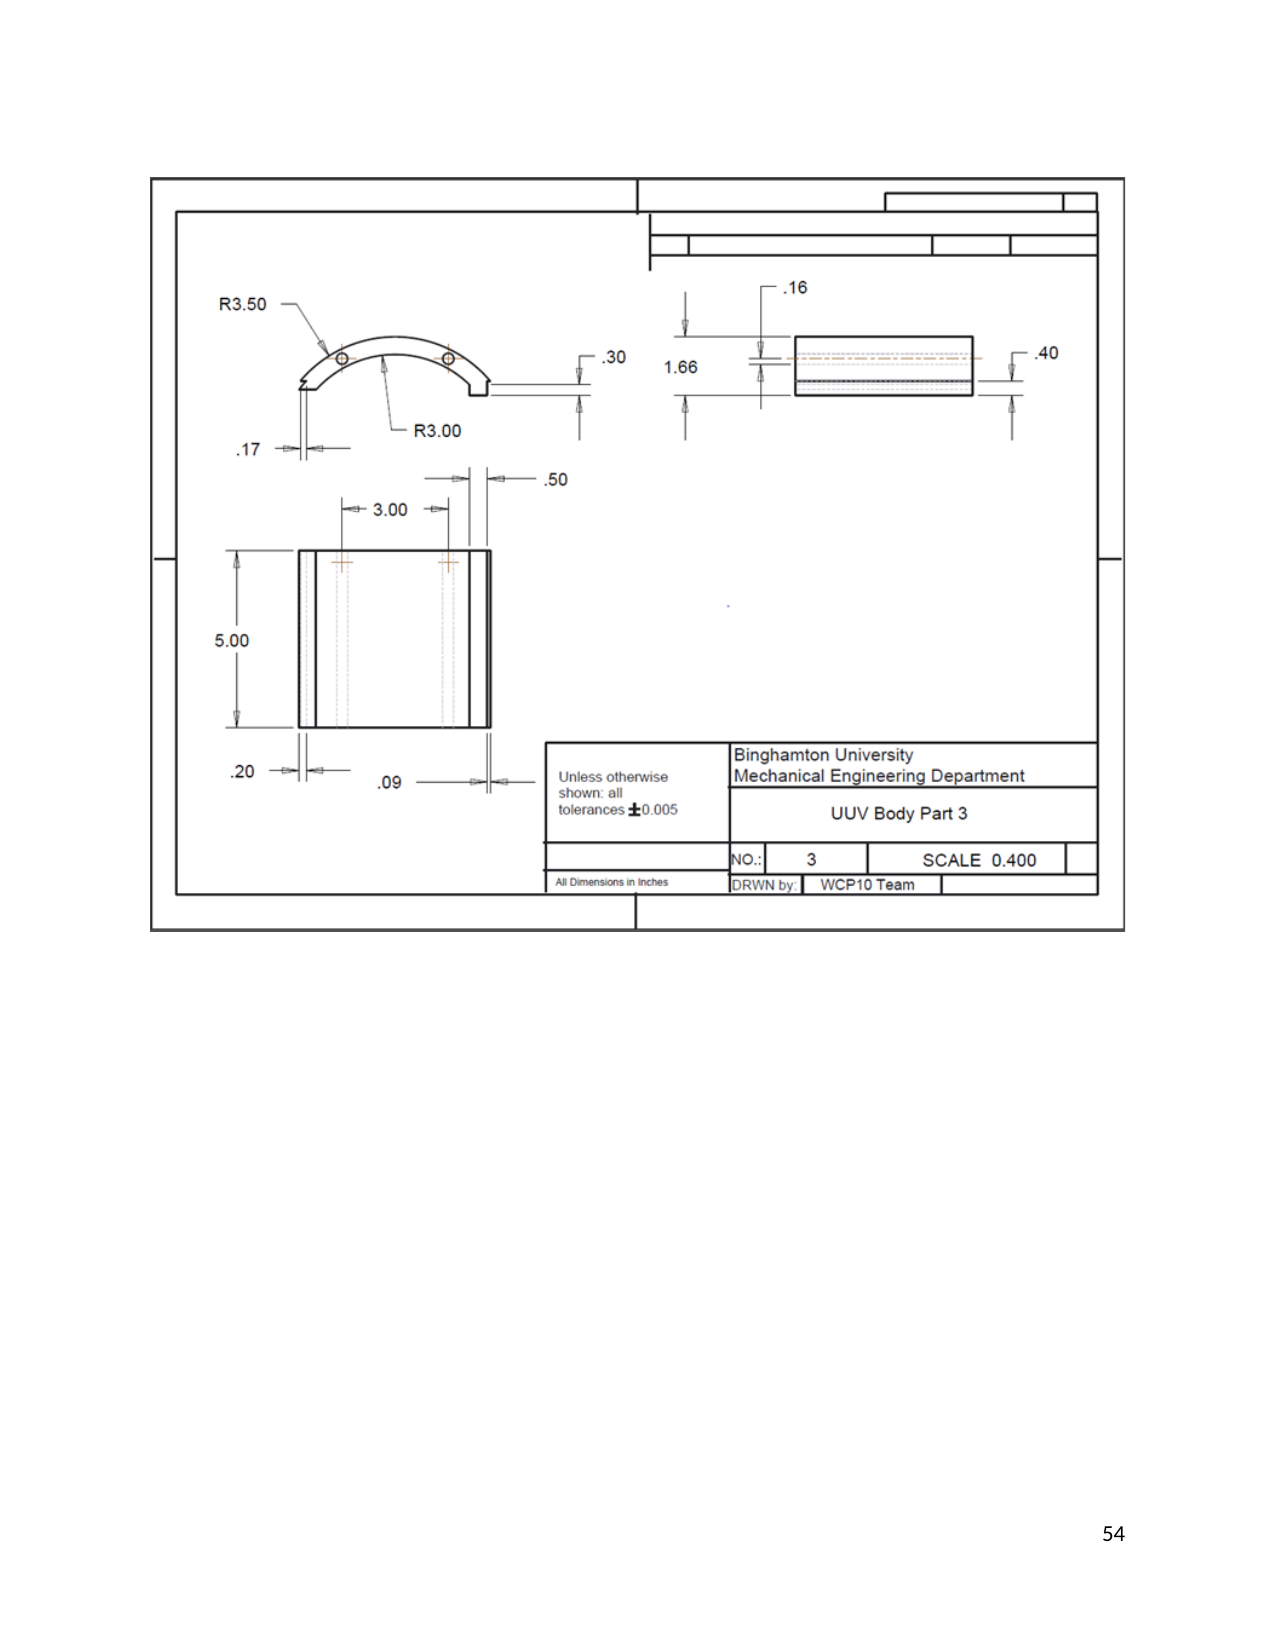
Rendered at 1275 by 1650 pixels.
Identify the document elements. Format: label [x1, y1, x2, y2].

picture [150, 177, 1125, 932]
